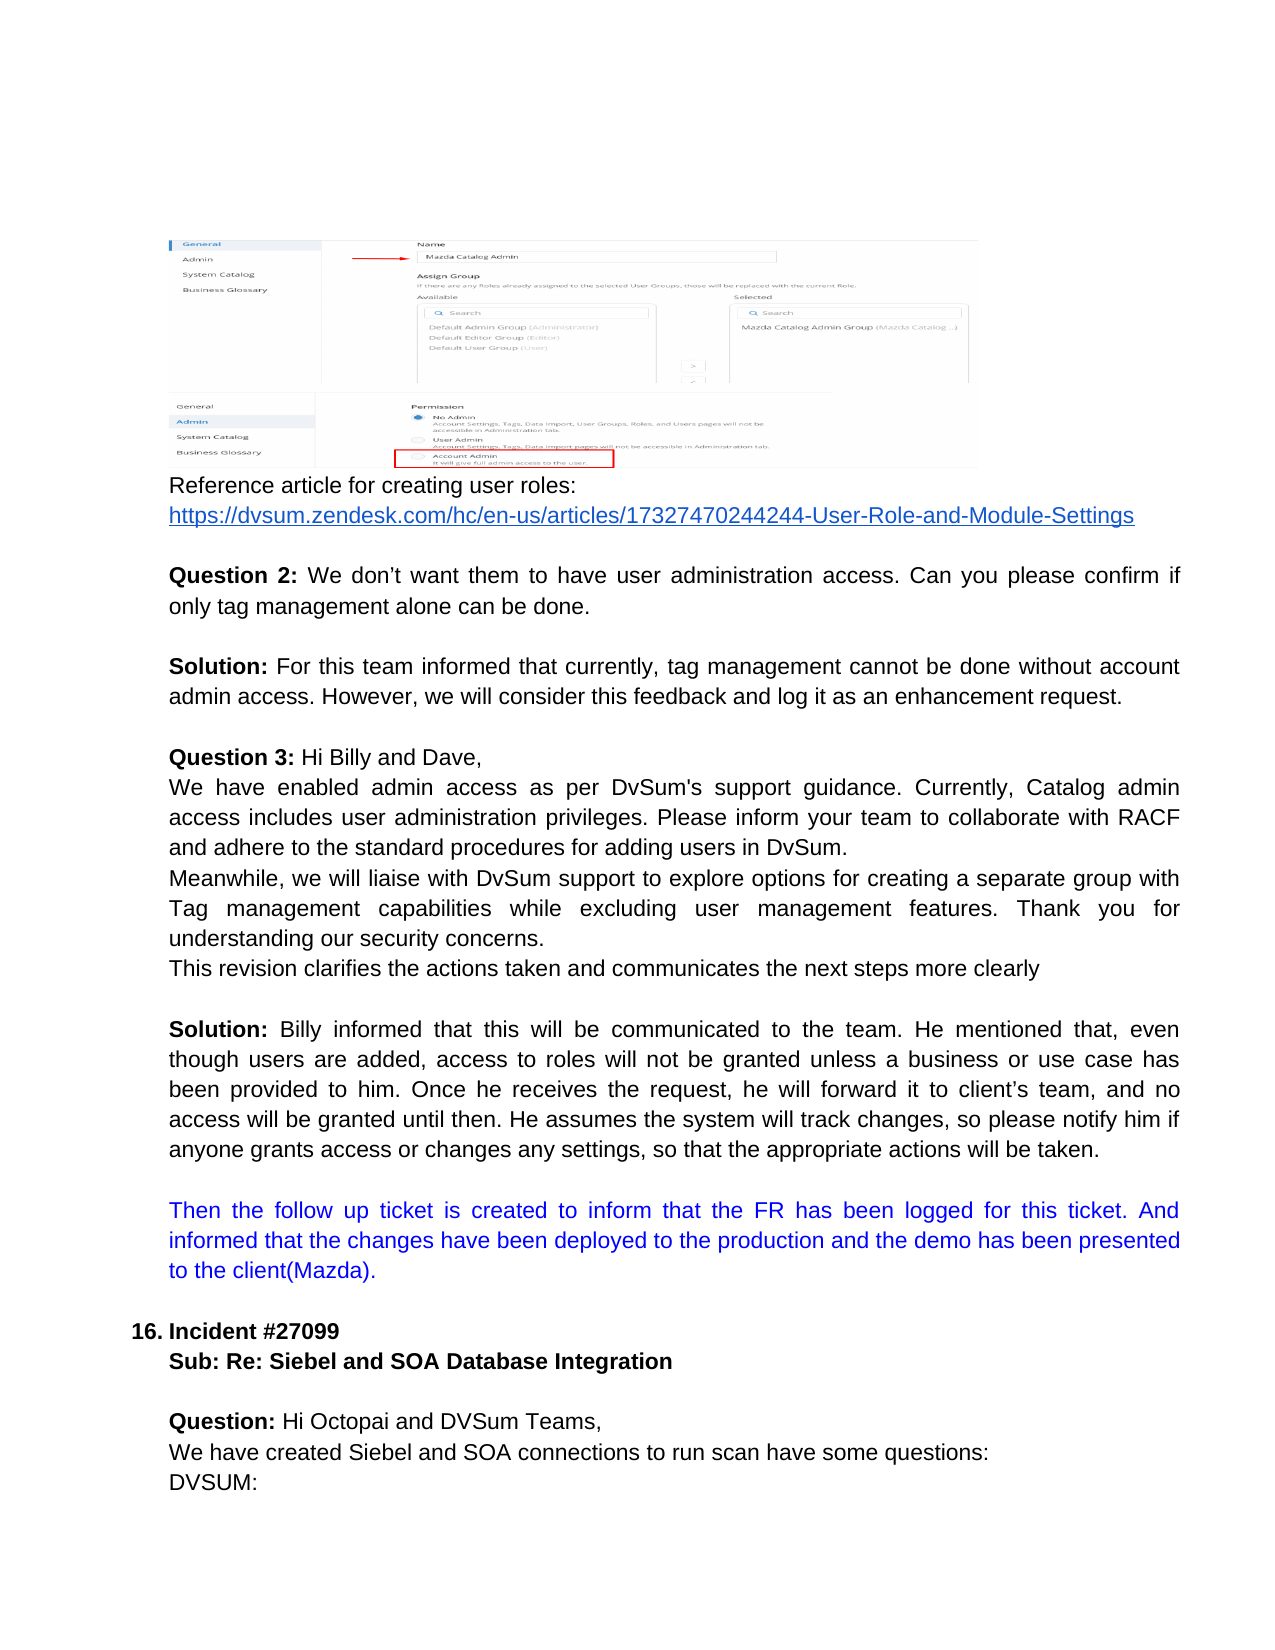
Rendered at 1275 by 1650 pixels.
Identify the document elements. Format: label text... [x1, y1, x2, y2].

text We have created Siebel and SOA connections to run scan have some questions: [169, 1438, 1181, 1465]
text DVSUM: [169, 1469, 1181, 1495]
text Reference article for creating user roles: [169, 472, 1181, 498]
text Question 2: We don’t want them to have user administration access. Can you please confirm if only tag management alone can be done. [169, 562, 1181, 619]
text This revision clarifies the actions taken and communicates the next steps more clearly [169, 955, 1181, 982]
text Question: Hi Octopai and DVSum Teams, [169, 1408, 1181, 1435]
text We have enabled admin access as per DvSum's support guidance. Currently, Catalog admin access includes user administration privileges. Please inform your team to collaborate with RACF and adhere to the standard procedures for adding users in DvSum. [169, 774, 1181, 861]
list Incident #27099 [131, 1318, 1181, 1344]
text Solution: Billy informed that this will be communicated to the team. He mentioned that, even though users are added, access to roles will not be granted unless a business or use case has been provided to him. Once he receives the request, he will forward it to client’s team, and no access will be granted until then. He assumes the system will track changes, so please notify him if anyone grants access or changes any settings, so that the appropriate actions will be taken. [169, 1016, 1181, 1163]
text Sub: Re: Siebel and SOA Database Integration [169, 1348, 1181, 1374]
text Then the follow up ticket is created to inform that the FR has been logged for this ticket. And informed that the changes have been deployed to the production and the demo has been presented to the client(Mazda). [169, 1197, 1181, 1284]
text https://dvsum.zendesk.com/hc/en-us/articles/17327470244244-User-Role-and-Module-Settings [169, 502, 1181, 528]
picture [168, 240, 979, 468]
text Meanwhile, we will liaise with DvSum support to explore options for creating a separate group with Tag management capabilities while excluding user management features. Thank you for understanding our security concerns. [169, 864, 1181, 951]
text Question 3: Hi Billy and Dave, [169, 744, 1181, 770]
text Solution: For this team informed that currently, tag management cannot be done without account admin access. However, we will consider this feedback and log it as an enhancement request. [169, 653, 1181, 710]
